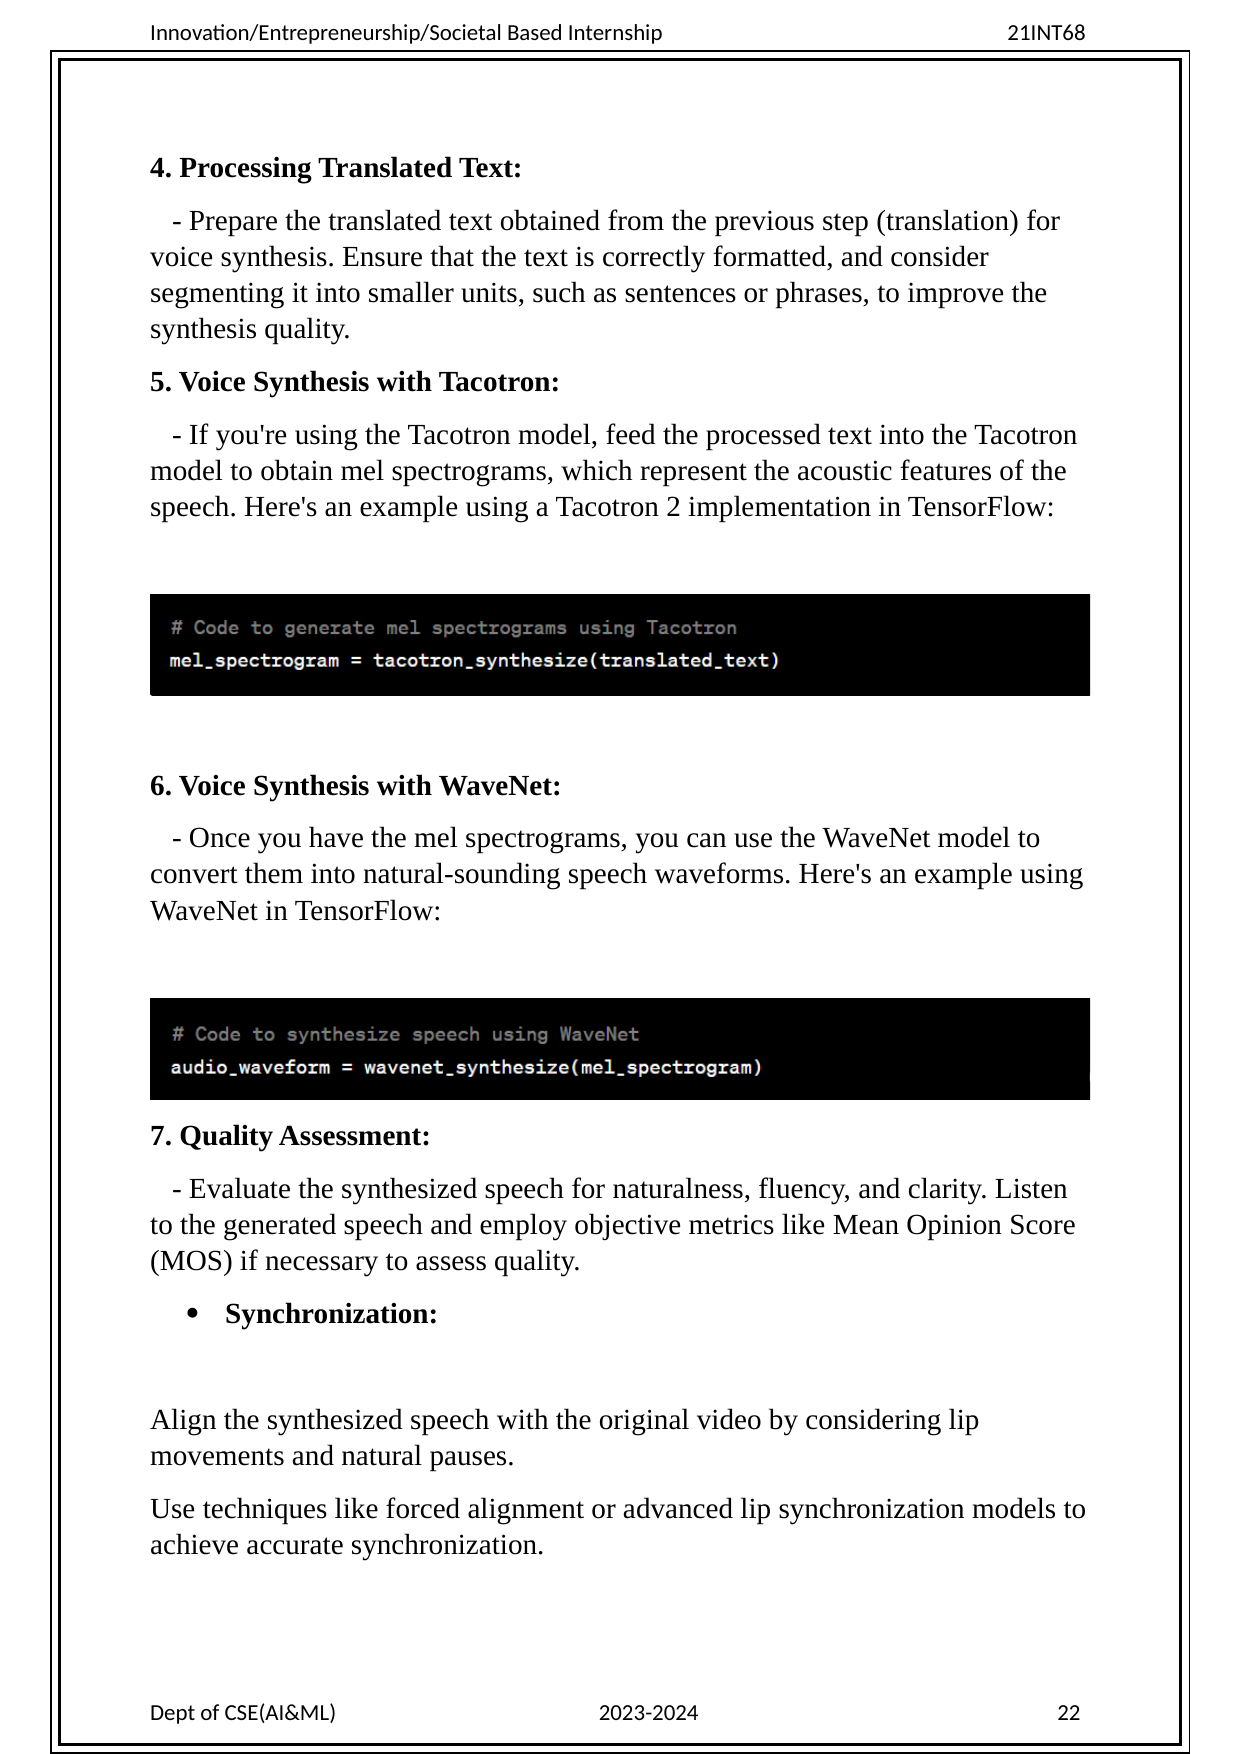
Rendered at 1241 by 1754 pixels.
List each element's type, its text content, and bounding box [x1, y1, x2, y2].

text 7. Quality Assessment: [150, 1118, 1090, 1152]
text 5. Voice Synthesis with Tacotron: [150, 364, 1090, 398]
text - Once you have the mel spectrograms, you can use the WaveNet model to convert them into natural-sounding speech waveforms. Here's an example using WaveNet in TensorFlow: [150, 821, 1090, 926]
text - Prepare the translated text obtained from the previous step (translation) for voice synthesis. Ensure that the text is correctly formatted, and consider segmenting it into smaller units, such as sentences or phrases, to improve the synthesis quality. [150, 203, 1090, 345]
text 6. Voice Synthesis with WaveNet: [150, 768, 1090, 801]
text Align the synthesized speech with the original video by considering lip movements and natural pauses. [150, 1402, 1090, 1471]
text 4. Processing Translated Text: [150, 150, 1090, 183]
text Use techniques like forced alignment or advanced lip synchronization models to achieve accurate synchronization. [150, 1491, 1090, 1560]
picture [150, 998, 1091, 1100]
text - If you're using the Tacotron model, feed the processed text into the Tacotron model to obtain mel spectrograms, which represent the acoustic features of the speech. Here's an example using a Tacotron 2 implementation in TensorFlow: [150, 417, 1090, 523]
text - Evaluate the synthesized speech for naturalness, fluency, and clarity. Listen to the generated speech and employ objective metrics like Mean Opinion Score (MOS) if necessary to assess quality. [150, 1171, 1090, 1277]
picture [150, 594, 1091, 696]
list Synchronization: [187, 1296, 1090, 1330]
